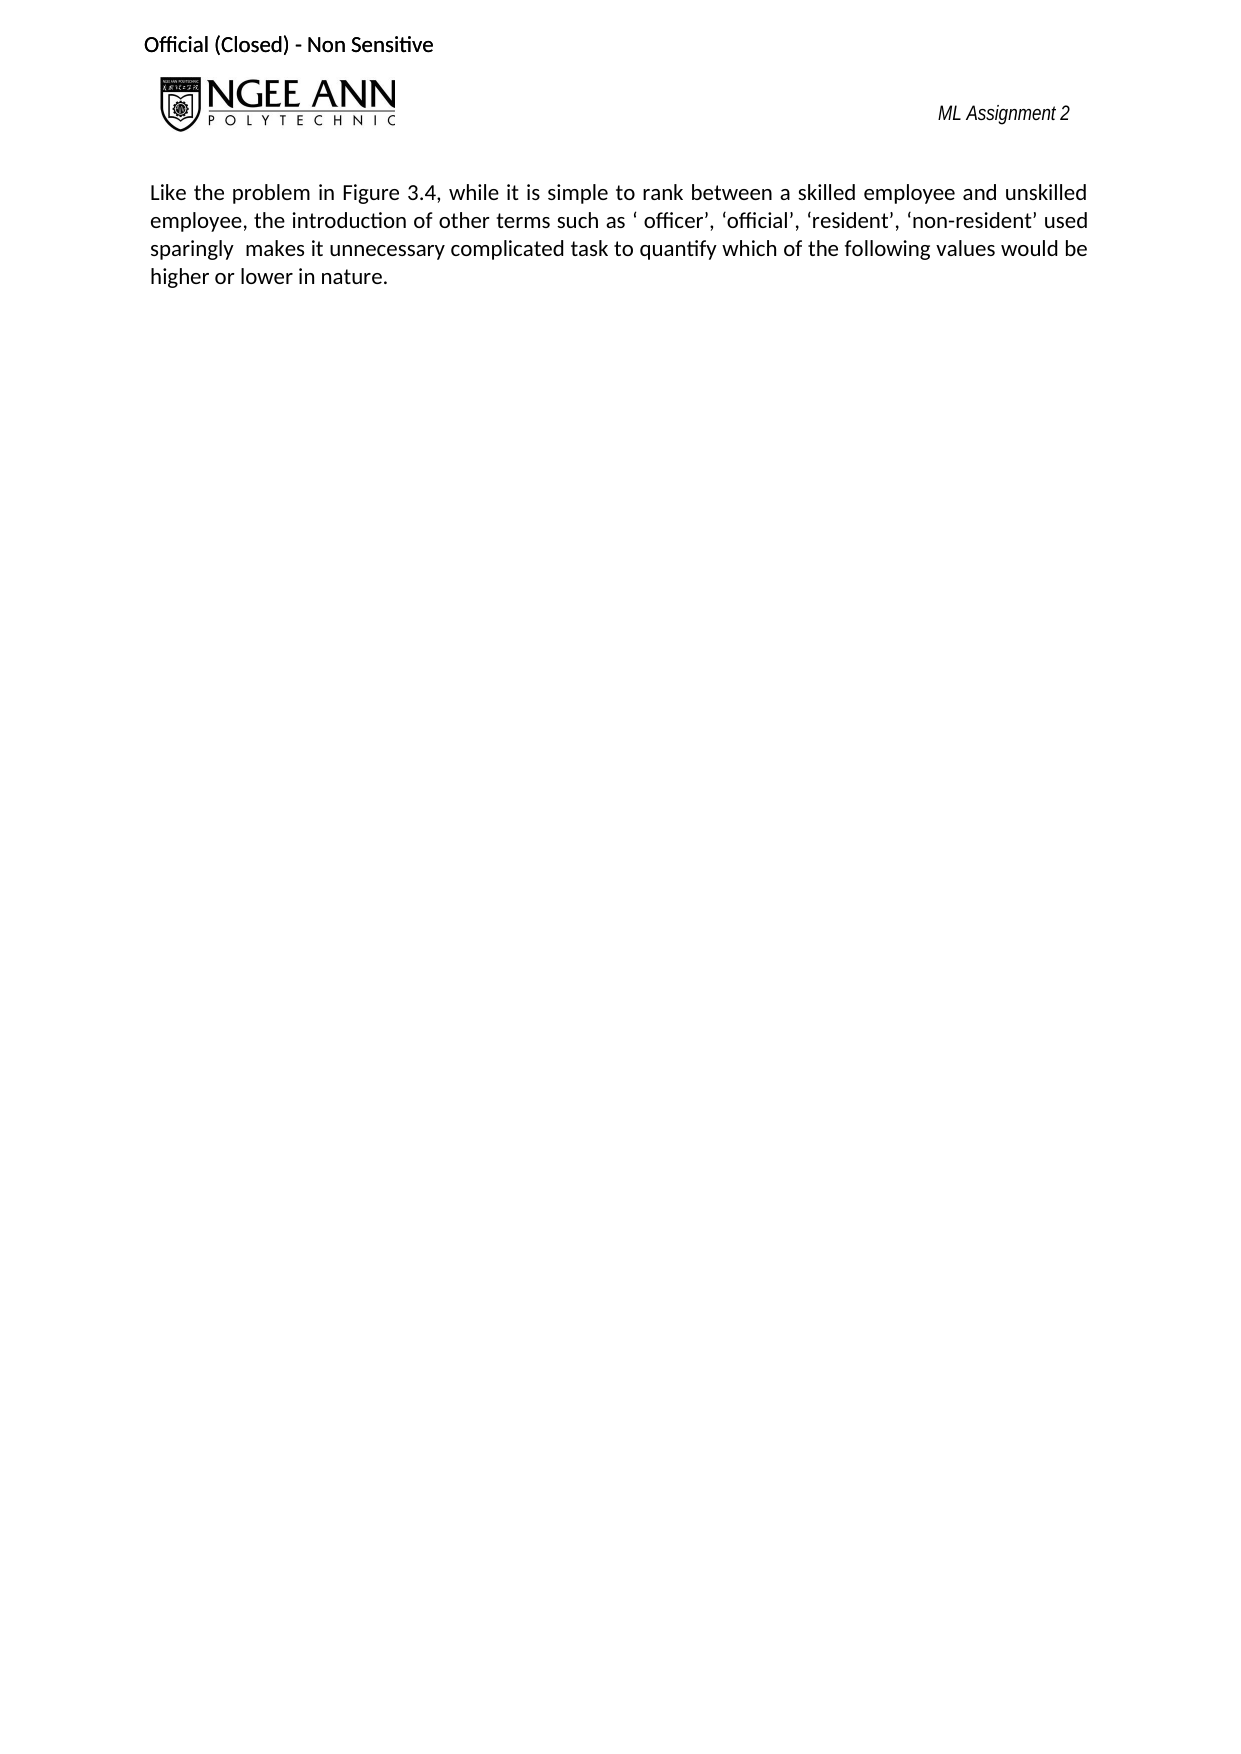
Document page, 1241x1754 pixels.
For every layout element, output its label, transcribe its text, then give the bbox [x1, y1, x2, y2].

text Like the problem in Figure 3.4, while it is simple to rank between a skilled employee and unskilled employee, the introduction of other terms such as ‘ officer’, ‘official’, ‘resident’, ‘non-resident’ used sparingly makes it unnecessary complicated task to quantify which of the following values would be higher or lower in nature. [150, 178, 1090, 290]
picture [160, 77, 395, 132]
